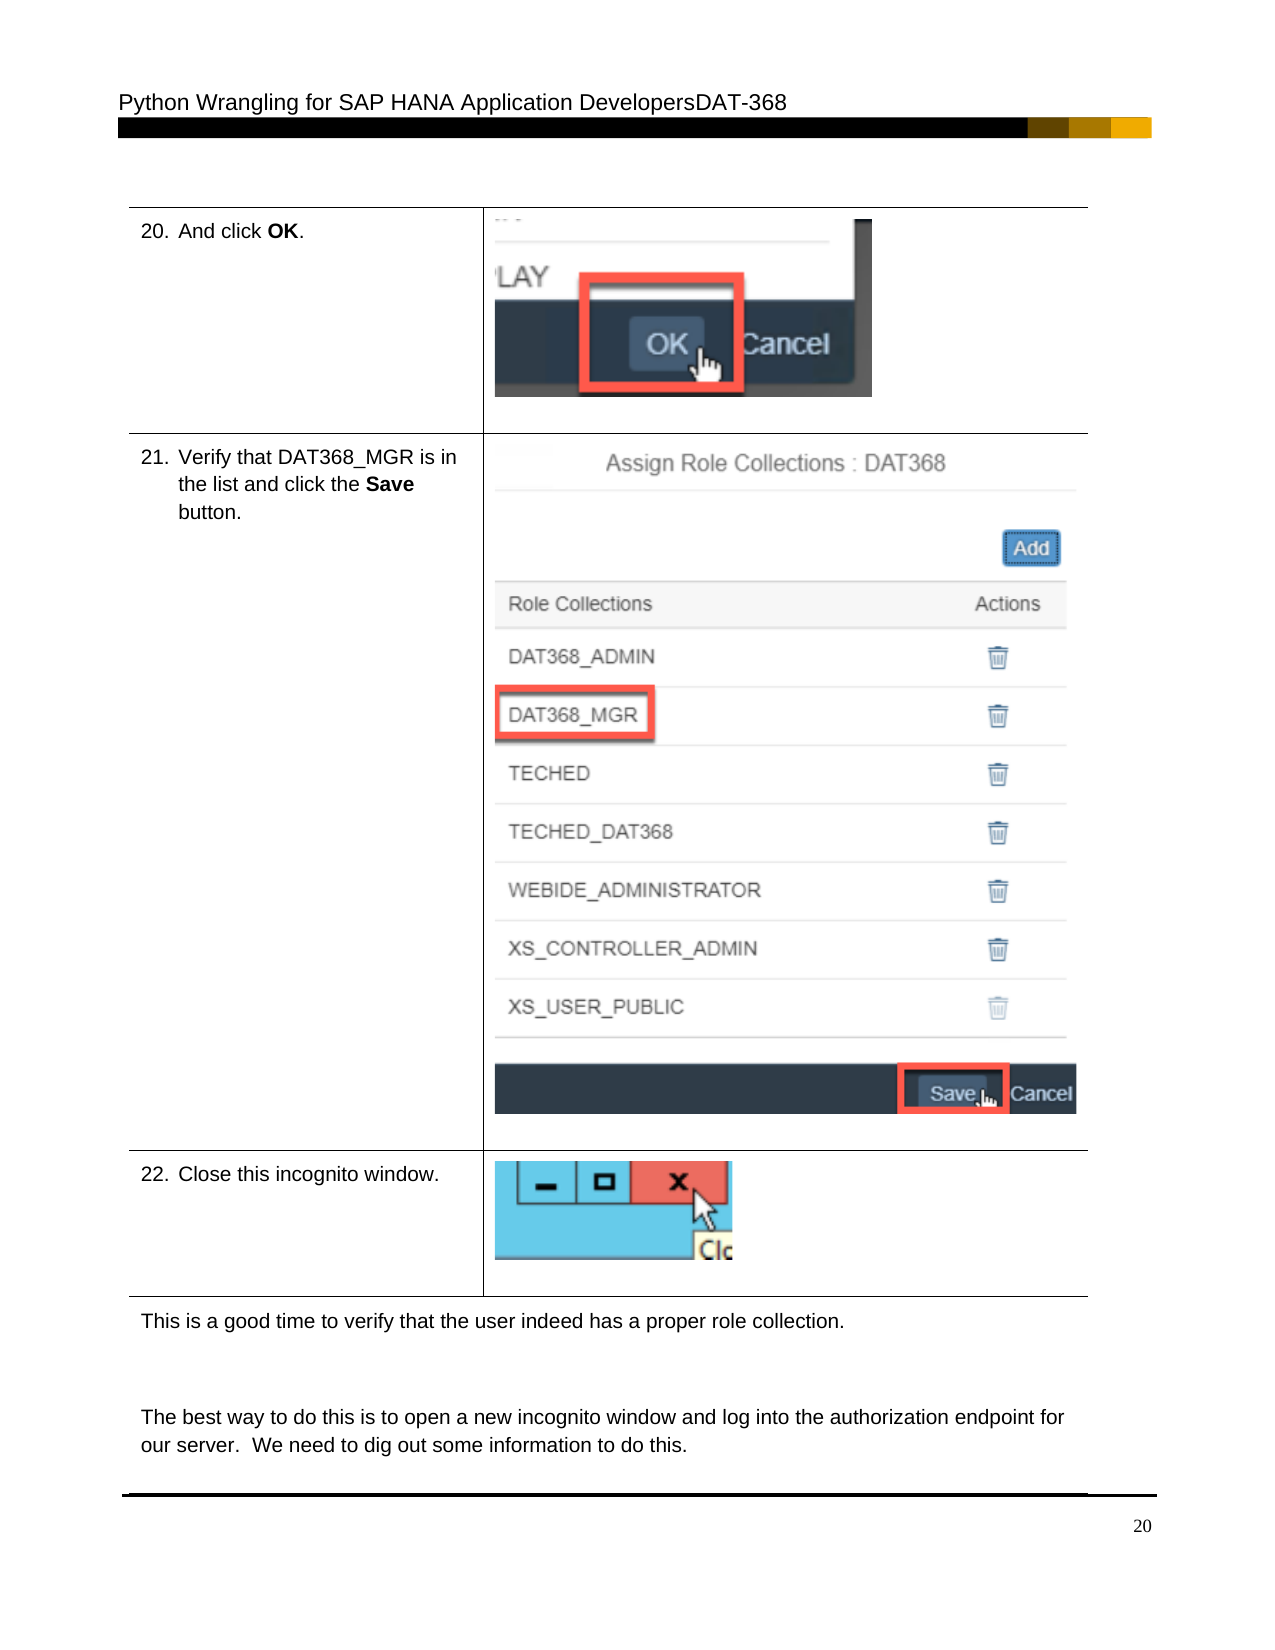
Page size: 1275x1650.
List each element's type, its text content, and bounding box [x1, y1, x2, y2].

picture [494, 1161, 733, 1260]
table_cell Verify that DAT368_MGR is in the list and click the Save button. [129, 434, 483, 1149]
table_cell And click OK. [129, 208, 483, 432]
table_cell [484, 434, 1088, 1149]
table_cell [129, 1297, 1088, 1493]
table_cell Close this incognito window. [129, 1151, 483, 1296]
picture [494, 219, 872, 397]
table_cell [484, 1151, 1088, 1296]
picture [494, 444, 1077, 1114]
table_cell [484, 208, 1088, 432]
